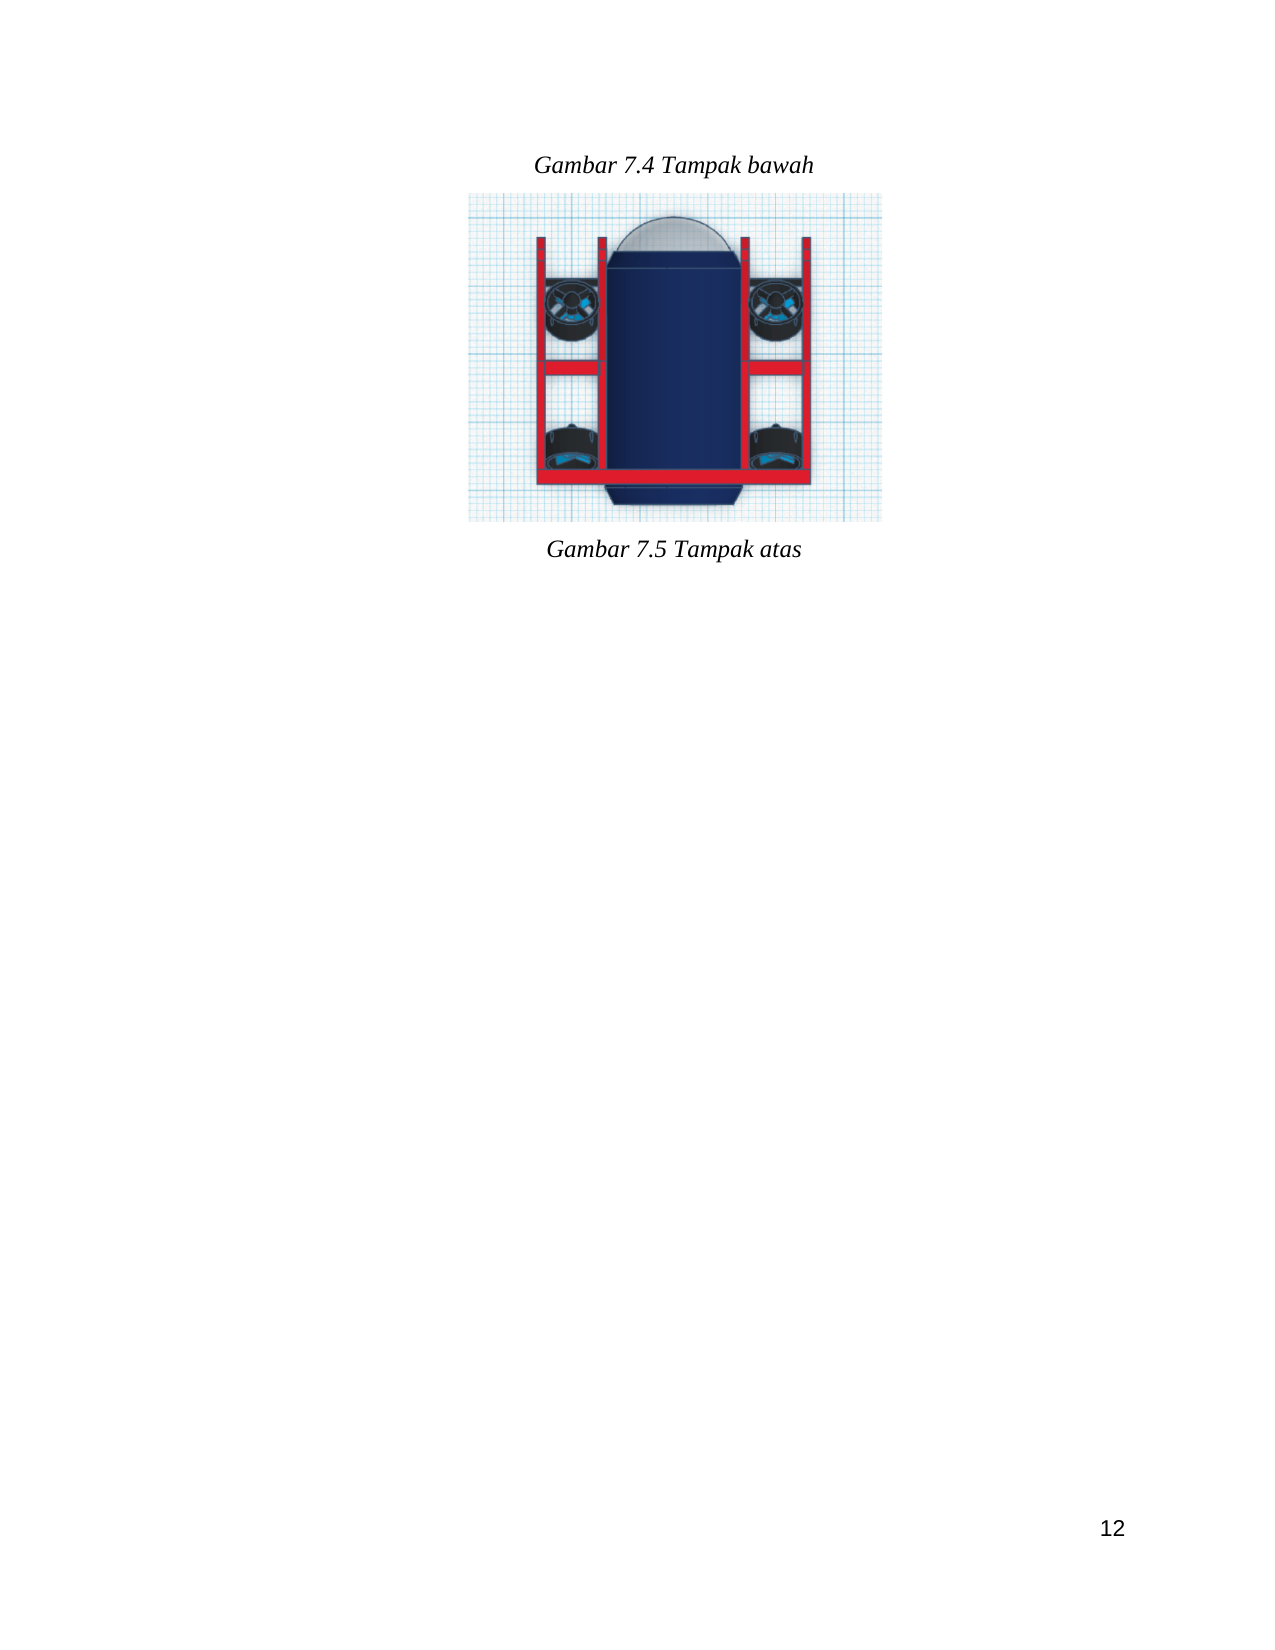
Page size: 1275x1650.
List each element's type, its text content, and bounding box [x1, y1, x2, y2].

text Gambar 7.4 Tampak bawah [225, 150, 1125, 179]
picture [468, 193, 883, 522]
text Gambar 7.5 Tampak atas [225, 534, 1125, 563]
